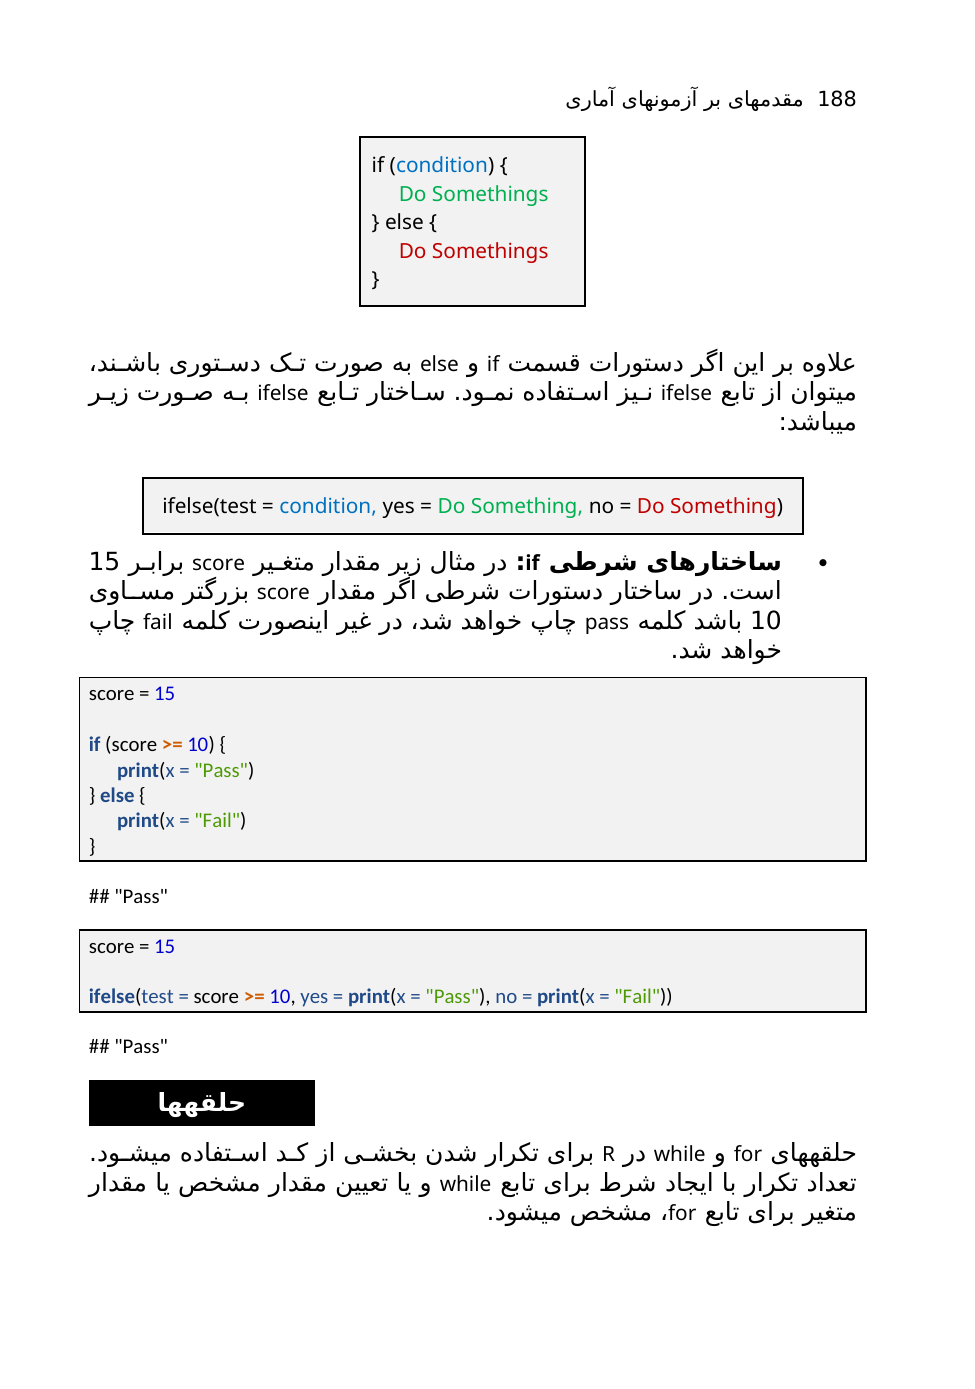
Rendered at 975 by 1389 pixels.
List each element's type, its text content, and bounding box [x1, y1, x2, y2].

table_header ifelse(test = condition, yes = Do Something, no = Do Something) [144, 479, 802, 532]
text حلقه‏های for و while در R برای تکرار شدن بخشی از کد استفاده می‏شود. تعداد تکرار با ایجاد شرط برای تابع while و یا تعیین مقدار مشخص یا مقدار متغیر برای تابع for، مشخص می‏شود. [89, 1138, 857, 1226]
table_header if (condition) { Do Somethings } else { Do Somethings } [361, 138, 584, 305]
text علاوه بر این اگر دستورات قسمت if و else به صورت تک دستوری باشند، می‏توان از تابع ifelse نیز استفاده نمود. ساختار تابع ifelse به صورت زیر می‏باشد: [89, 348, 857, 436]
text ## "Pass" [89, 1033, 857, 1059]
text score = 15 if (score >= 10) { print(x = "Pass") } else { print(x = "Fail") } [80, 678, 865, 860]
list ساختارهای شرطی if: در مثال زیر مقدار متغیر score برابر 15 است. در ساختار دستورات شرطی اگر مقدار score بزرگتر مساوی 10 باشد کلمه pass چاپ خواهد شد، در غیر اینصورت کلمه fail چاپ خواهد شد. [89, 547, 819, 664]
table_header حلقه‏ها [90, 1081, 314, 1125]
text ## "Pass" [89, 883, 857, 908]
text score = 15 ifelse(test = score >= 10, yes = print(x = "Pass"), no = print(x = "Fail")) [80, 931, 865, 1011]
